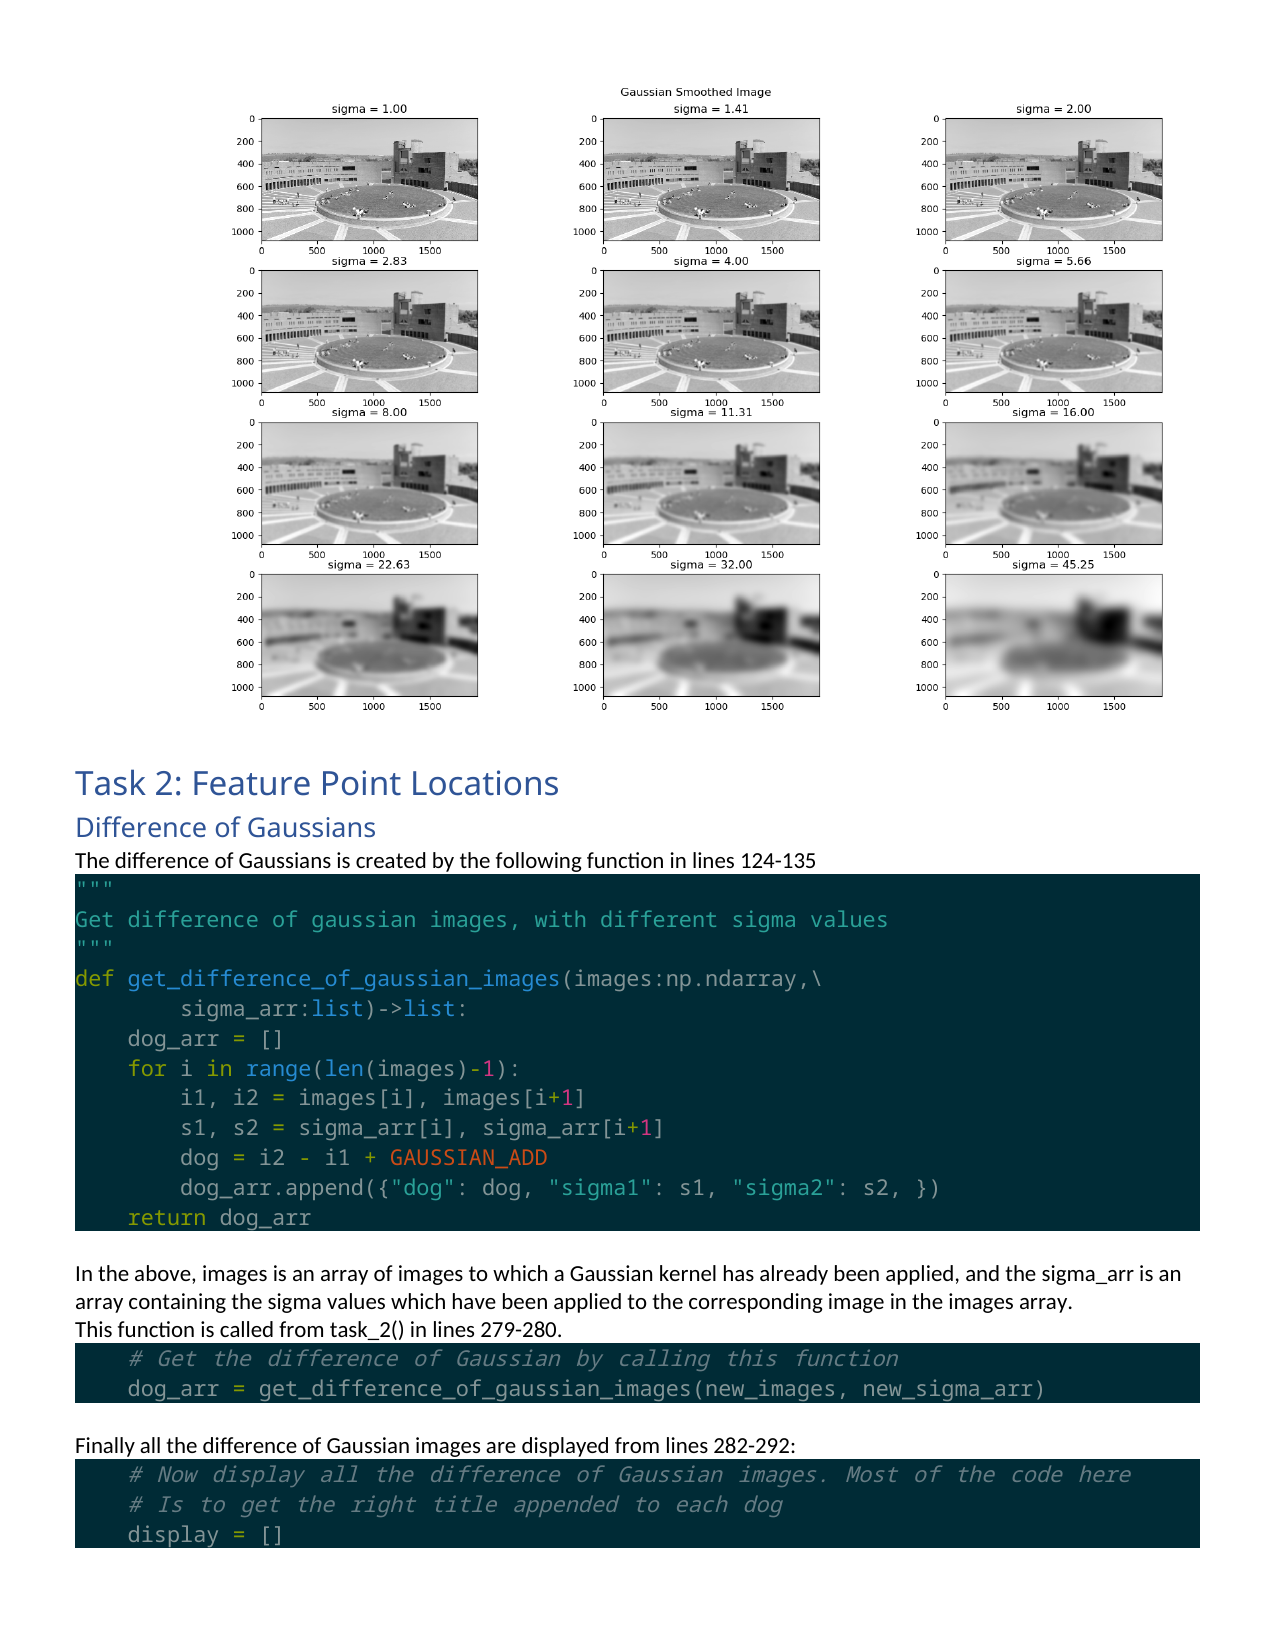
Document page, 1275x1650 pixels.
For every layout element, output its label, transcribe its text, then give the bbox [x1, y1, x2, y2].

text return dog_arr [75, 1202, 1200, 1231]
text The difference of Gaussians is created by the following function in lines 124-135 [75, 846, 1200, 874]
text for i in range(len(images)-1): [75, 1053, 1200, 1082]
subtitle Difference of Gaussians [75, 809, 1200, 846]
text This function is called from task_2() in lines 279-280. [75, 1315, 1200, 1343]
text # Is to get the right title appended to each dog [75, 1489, 1200, 1519]
subtitle Task 2: Feature Point Locations [75, 759, 1200, 805]
text """ [75, 933, 1200, 963]
text dog_arr = [] [75, 1023, 1200, 1053]
text dog_arr = get_difference_of_gaussian_images(new_images, new_sigma_arr) [75, 1373, 1200, 1403]
text # Get the difference of Gaussian by calling this function [75, 1343, 1200, 1373]
text dog_arr.append({"dog": dog, "sigma1": s1, "sigma2": s2, }) [75, 1172, 1200, 1202]
text """ [75, 874, 1200, 904]
text i1, i2 = images[i], images[i+1] [75, 1082, 1200, 1112]
text def get_difference_of_gaussian_images(images:np.ndarray,\ [75, 963, 1200, 993]
text In the above, images is an array of images to which a Gaussian kernel has already been applied, and the sigma_arr is an array containing the sigma values which have been applied to the corresponding image in the images array. [75, 1259, 1200, 1315]
picture [75, 75, 1275, 735]
text dog = i2 - i1 + GAUSSIAN_ADD [75, 1142, 1200, 1172]
text Get difference of gaussian images, with different sigma values [75, 904, 1200, 933]
text sigma_arr:list)->list: [75, 993, 1200, 1023]
text # Now display all the difference of Gaussian images. Most of the code here [75, 1459, 1200, 1489]
text display = [] [75, 1519, 1200, 1548]
text s1, s2 = sigma_arr[i], sigma_arr[i+1] [75, 1112, 1200, 1142]
text Finally all the difference of Gaussian images are displayed from lines 282-292: [75, 1431, 1200, 1459]
